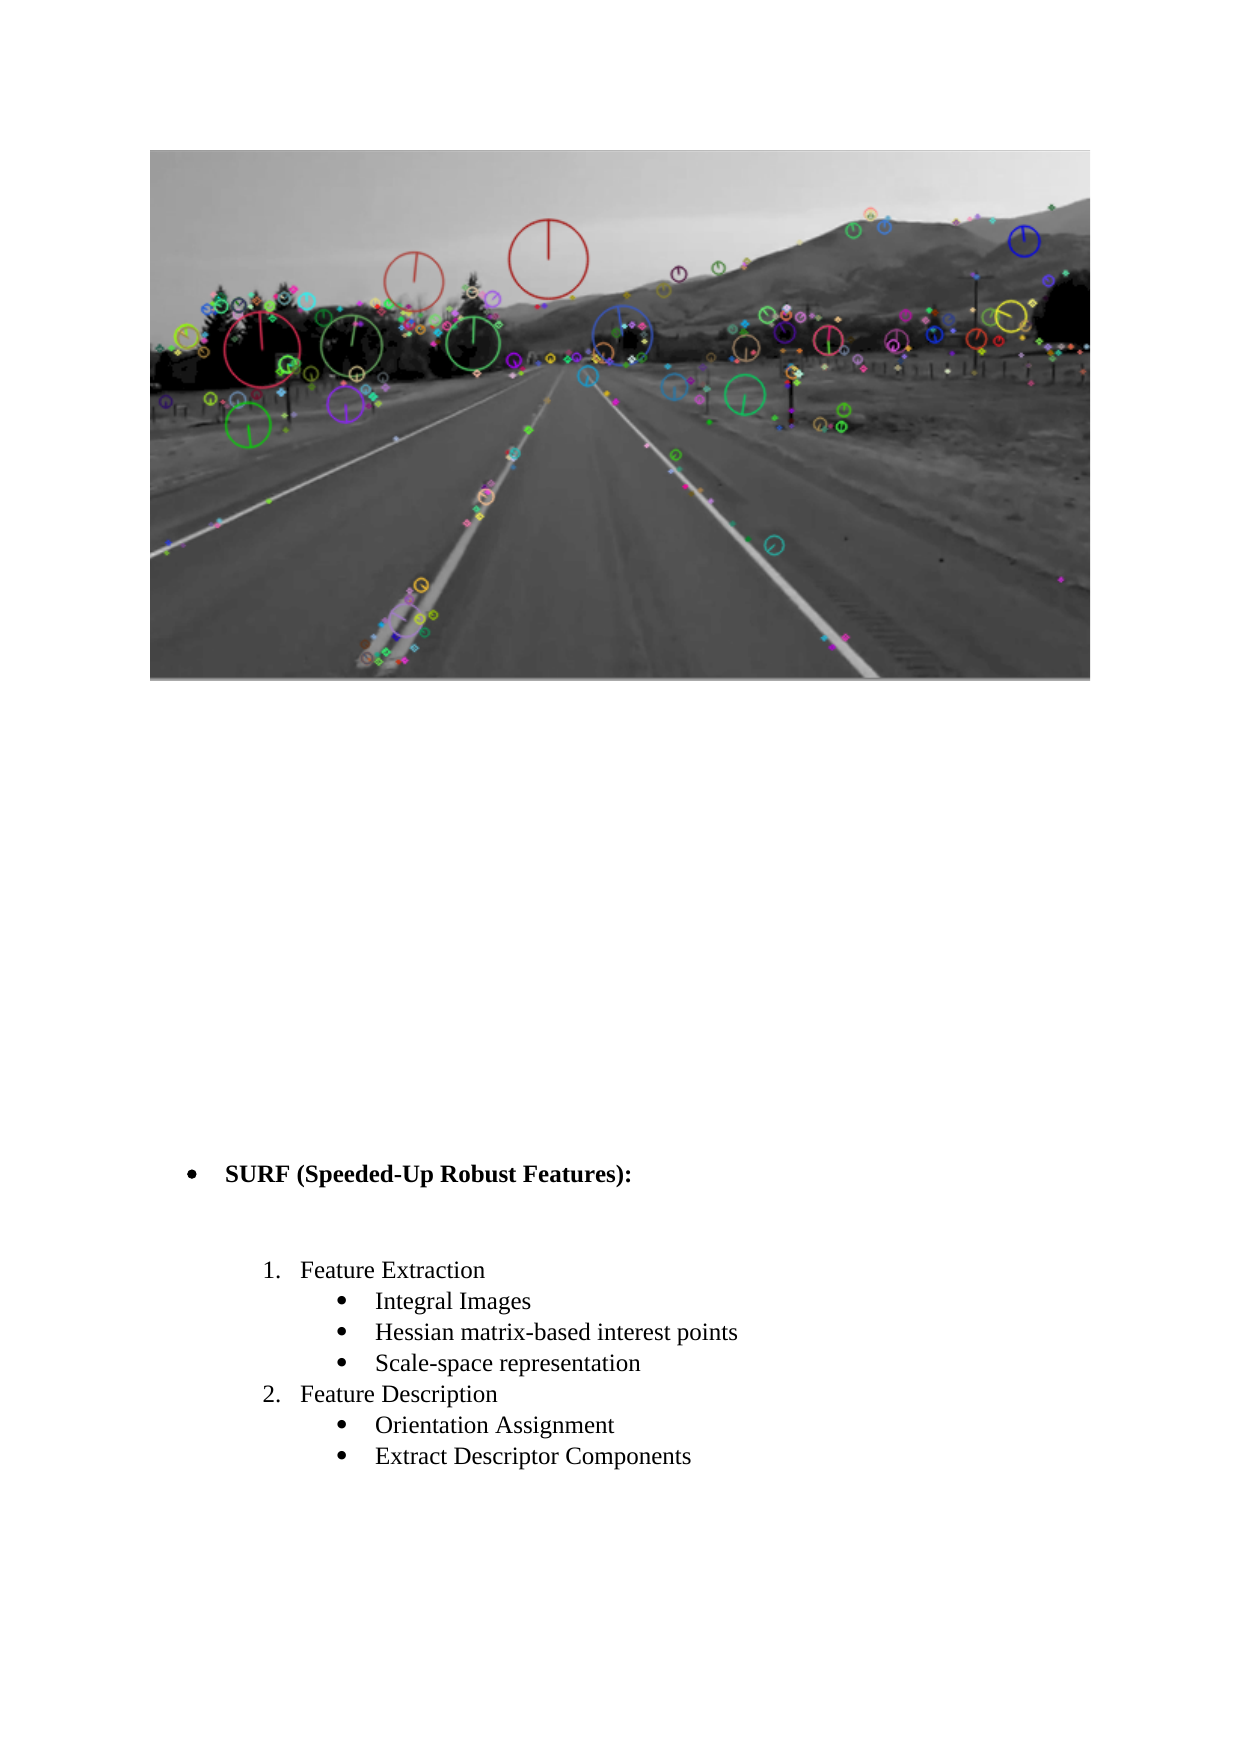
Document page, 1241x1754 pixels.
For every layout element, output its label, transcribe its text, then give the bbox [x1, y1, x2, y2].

list Orientation Assignment [337, 1410, 1090, 1439]
list Feature Description [262, 1379, 1090, 1408]
list Extract Descriptor Components [337, 1441, 1090, 1470]
list Feature Extraction [262, 1255, 1090, 1284]
list SURF (Speeded-Up Robust Features): [187, 1159, 1090, 1188]
list Hessian matrix-based interest points [337, 1317, 1090, 1346]
picture [150, 150, 1091, 681]
list Integral Images [337, 1286, 1090, 1315]
list Scale-space representation [337, 1348, 1090, 1377]
